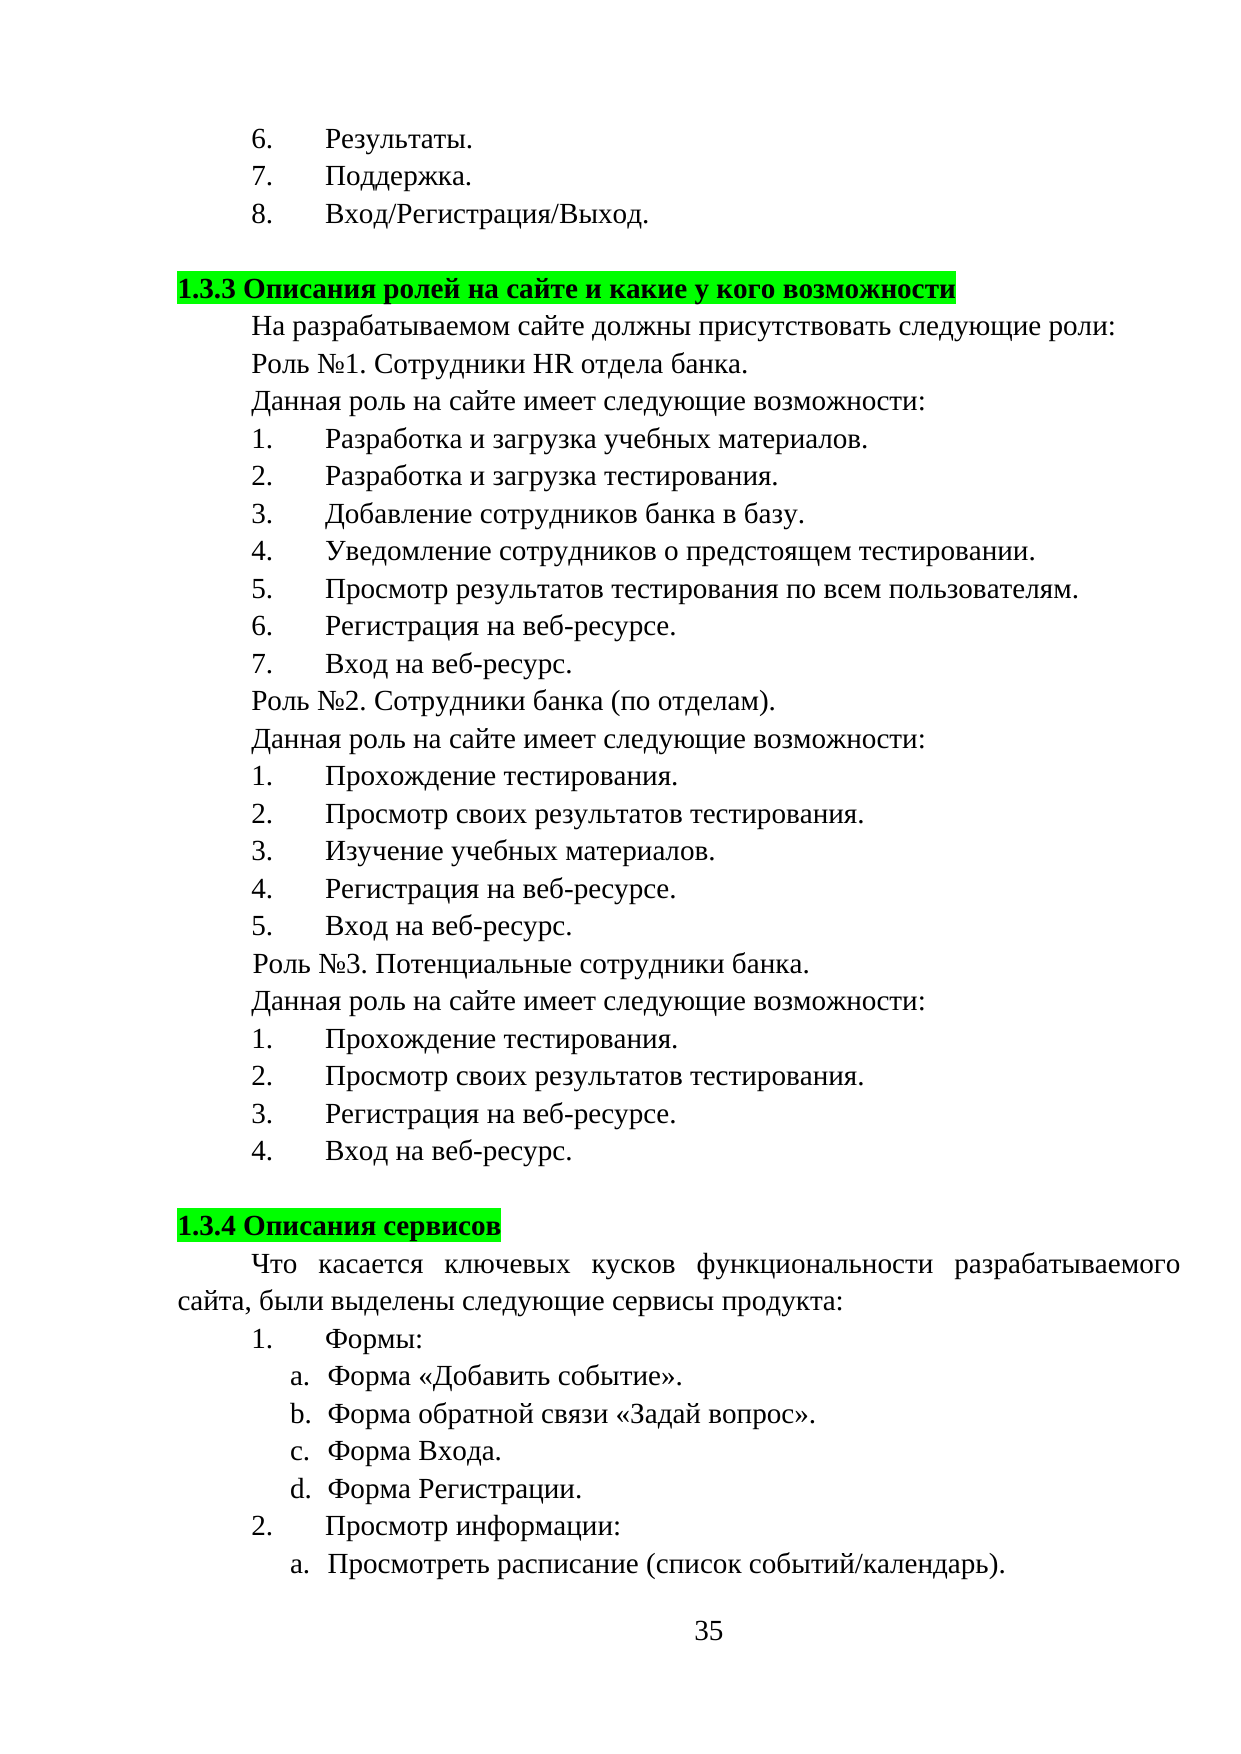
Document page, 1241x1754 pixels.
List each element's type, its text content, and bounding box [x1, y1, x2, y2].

list Вход на веб-ресурс. [177, 906, 1181, 943]
list Добавление сотрудников банка в базу. [177, 493, 1181, 531]
text Данная роль на сайте имеет следующие возможности: [177, 381, 1181, 418]
list Прохождение тестирования. [177, 756, 1181, 793]
list Форма Регистрации. [290, 1468, 1181, 1506]
text Роль №3. Потенциальные сотрудники банка. [252, 943, 1181, 981]
text Данная роль на сайте имеет следующие возможности: [177, 981, 1181, 1018]
list Форма Входа. [290, 1431, 1181, 1468]
list Просмотр своих результатов тестирования. [177, 793, 1181, 831]
list Просмотреть расписание (список событий/календарь). [290, 1543, 1181, 1581]
text 1.3.3 Описания ролей на сайте и какие у кого возможности [177, 268, 1181, 306]
text Роль №2. Сотрудники банка (по отделам). [177, 681, 1181, 718]
list Результаты. [177, 118, 1181, 156]
list Вход на веб-ресурс. [177, 643, 1181, 681]
list Разработка и загрузка тестирования. [177, 456, 1181, 493]
list Регистрация на веб-ресурсе. [177, 1093, 1181, 1131]
list Разработка и загрузка учебных материалов. [177, 418, 1181, 456]
list Вход/Регистрация/Выход. [177, 193, 1181, 231]
text На разрабатываемом сайте должны присутствовать следующие роли: [177, 306, 1181, 343]
list Просмотр информации: [177, 1506, 1181, 1543]
list Уведомление сотрудников о предстоящем тестировании. [177, 531, 1181, 568]
list Регистрация на веб-ресурсе. [177, 868, 1181, 906]
list Прохождение тестирования. [177, 1018, 1181, 1056]
list Формы: [177, 1318, 1181, 1356]
list Форма обратной связи «Задай вопрос». [290, 1393, 1181, 1431]
list Просмотр своих результатов тестирования. [177, 1056, 1181, 1093]
list Вход на веб-ресурс. [177, 1131, 1181, 1168]
text Данная роль на сайте имеет следующие возможности: [177, 718, 1181, 756]
text Что касается ключевых кусков функциональности разрабатываемого сайта, были выделены следующие сервисы продукта: [177, 1243, 1181, 1318]
text 1.3.4 Описания сервисов [177, 1206, 1181, 1243]
list Просмотр результатов тестирования по всем пользователям. [177, 568, 1181, 606]
list Поддержка. [177, 156, 1181, 193]
list Форма «Добавить событие». [290, 1356, 1181, 1393]
list Регистрация на веб-ресурсе. [177, 606, 1181, 643]
text Роль №1. Сотрудники HR отдела банка. [177, 343, 1181, 381]
list Изучение учебных материалов. [177, 831, 1181, 868]
